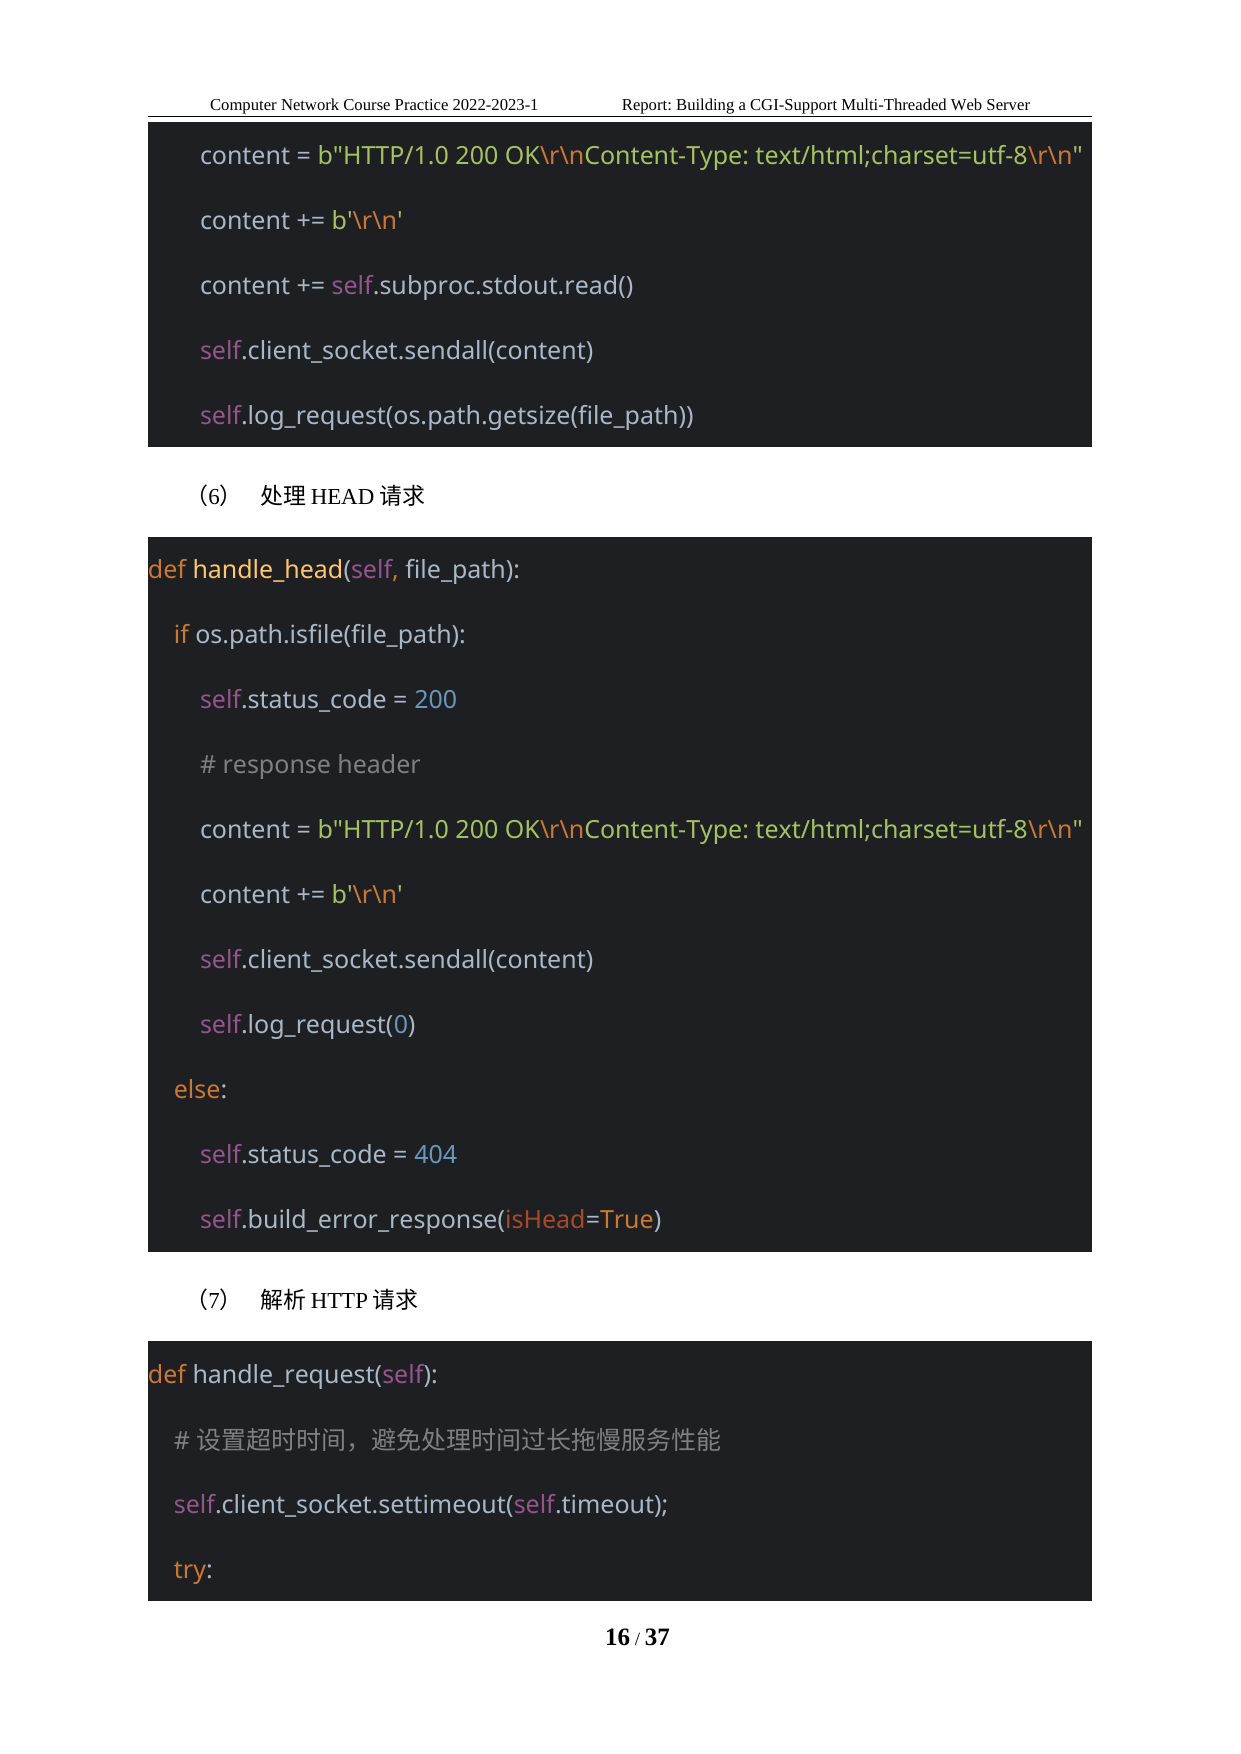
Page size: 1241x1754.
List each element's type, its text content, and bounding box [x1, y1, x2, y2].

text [148, 122, 1092, 447]
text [148, 1341, 1092, 1601]
text def handle_head(self, file_path): if os.path.isfile(file_path): self.status_code = 200 # response header content = b"HTTP/1.0 200 OK\r\nContent-Type: text/html;charset=utf-8\r\n" content += b'\r\n' self.client_socket.sendall(content) self.log_request(0) else: self.status_code = 404 self.build_error_response(isHead=True) [148, 537, 1092, 1252]
list 解析HTTP请求 [185, 1282, 1092, 1315]
list 处理HEAD请求 [185, 478, 1092, 511]
